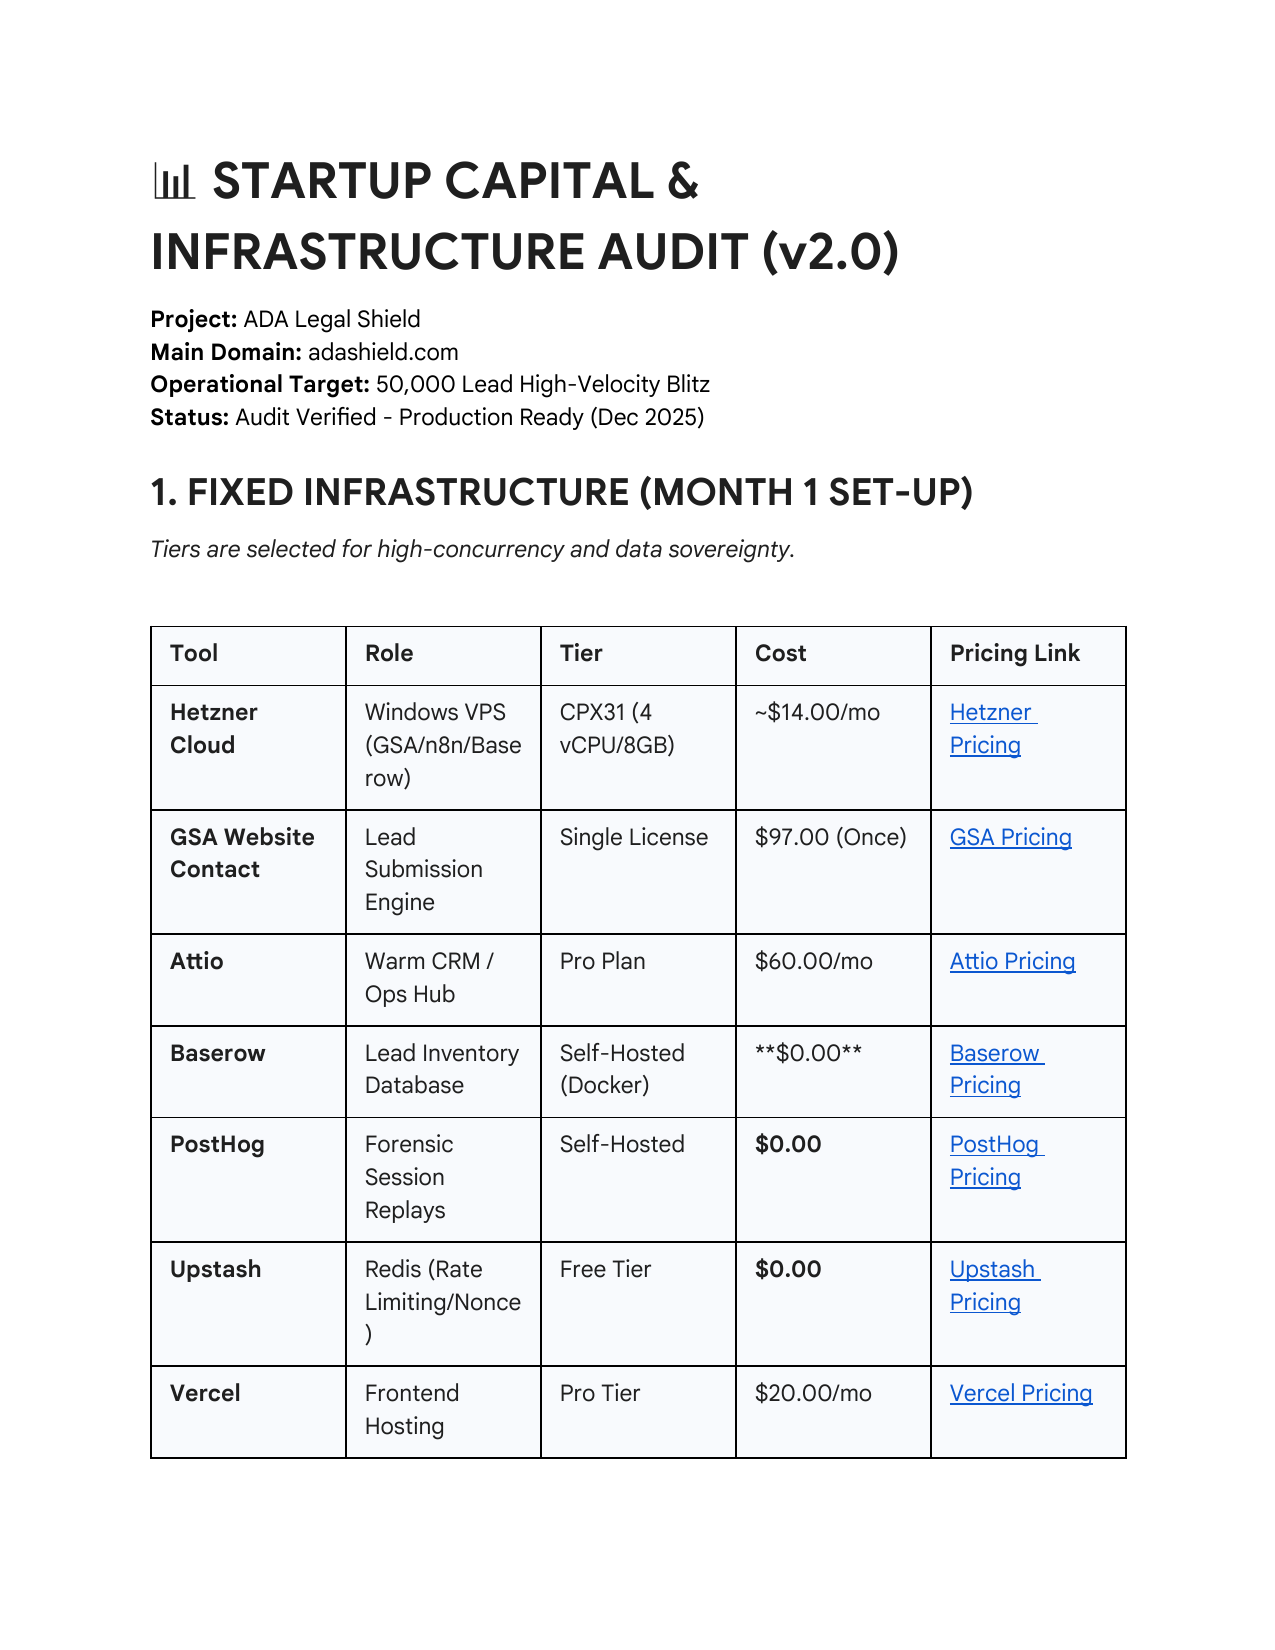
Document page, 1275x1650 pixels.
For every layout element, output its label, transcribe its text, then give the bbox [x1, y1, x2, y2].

table_cell Forensic Session Replays [347, 1118, 540, 1241]
table_cell PostHog [152, 1118, 345, 1241]
table_cell Single License [542, 811, 735, 933]
table_cell Upstash Pricing [932, 1243, 1125, 1365]
table_cell Pro Plan [542, 935, 735, 1025]
table_cell $0.00 [737, 1243, 930, 1365]
table_cell ~$14.00/mo [737, 686, 930, 809]
table_cell Frontend Hosting [347, 1367, 540, 1457]
subtitle 1. FIXED INFRASTRUCTURE (MONTH 1 SET-UP) [150, 469, 1125, 516]
table_header Cost [737, 627, 930, 684]
table_cell PostHog Pricing [932, 1118, 1125, 1241]
text Project: ADA Legal Shield [150, 305, 1125, 334]
table_cell Hetzner Cloud [152, 686, 345, 809]
table_header Pricing Link [932, 627, 1125, 684]
text Status: Audit Verified - Production Ready (Dec 2025) [150, 403, 1125, 432]
table_cell $0.00 [737, 1118, 930, 1241]
table_cell Self-Hosted (Docker) [542, 1027, 735, 1117]
table_cell Redis (Rate Limiting/Nonce) [347, 1243, 540, 1365]
table_header Role [347, 627, 540, 684]
text Main Domain: adashield.com [150, 338, 1125, 367]
table_cell GSA Website Contact [152, 811, 345, 933]
table_cell Baserow [152, 1027, 345, 1117]
table_header Tool [152, 627, 345, 684]
table_cell CPX31 (4 vCPU/8GB) [542, 686, 735, 809]
table_cell Pro Tier [542, 1367, 735, 1457]
table_cell $20.00/mo [737, 1367, 930, 1457]
table_cell Windows VPS (GSA/n8n/Baserow) [347, 686, 540, 809]
table_cell Vercel [152, 1367, 345, 1457]
table_cell Upstash [152, 1243, 345, 1365]
table_cell Vercel Pricing [932, 1367, 1125, 1457]
subtitle 📊 STARTUP CAPITAL & INFRASTRUCTURE AUDIT (v2.0) [150, 150, 1125, 284]
table_cell Free Tier [542, 1243, 735, 1365]
text Operational Target: 50,000 Lead High-Velocity Blitz [150, 371, 1125, 399]
table_cell Self-Hosted [542, 1118, 735, 1241]
table_header Tier [542, 627, 735, 684]
table_cell **$0.00** [737, 1027, 930, 1117]
table_cell Lead Submission Engine [347, 811, 540, 933]
table_cell Hetzner Pricing [932, 686, 1125, 809]
table_cell Lead Inventory Database [347, 1027, 540, 1117]
table_cell $97.00 (Once) [737, 811, 930, 933]
table_cell $60.00/mo [737, 935, 930, 1025]
table_cell Warm CRM / Ops Hub [347, 935, 540, 1025]
text Tiers are selected for high-concurrency and data sovereignty. [150, 535, 1125, 563]
table_cell GSA Pricing [932, 811, 1125, 933]
table_cell Attio [152, 935, 345, 1025]
table_cell Attio Pricing [932, 935, 1125, 1025]
table_cell Baserow Pricing [932, 1027, 1125, 1117]
